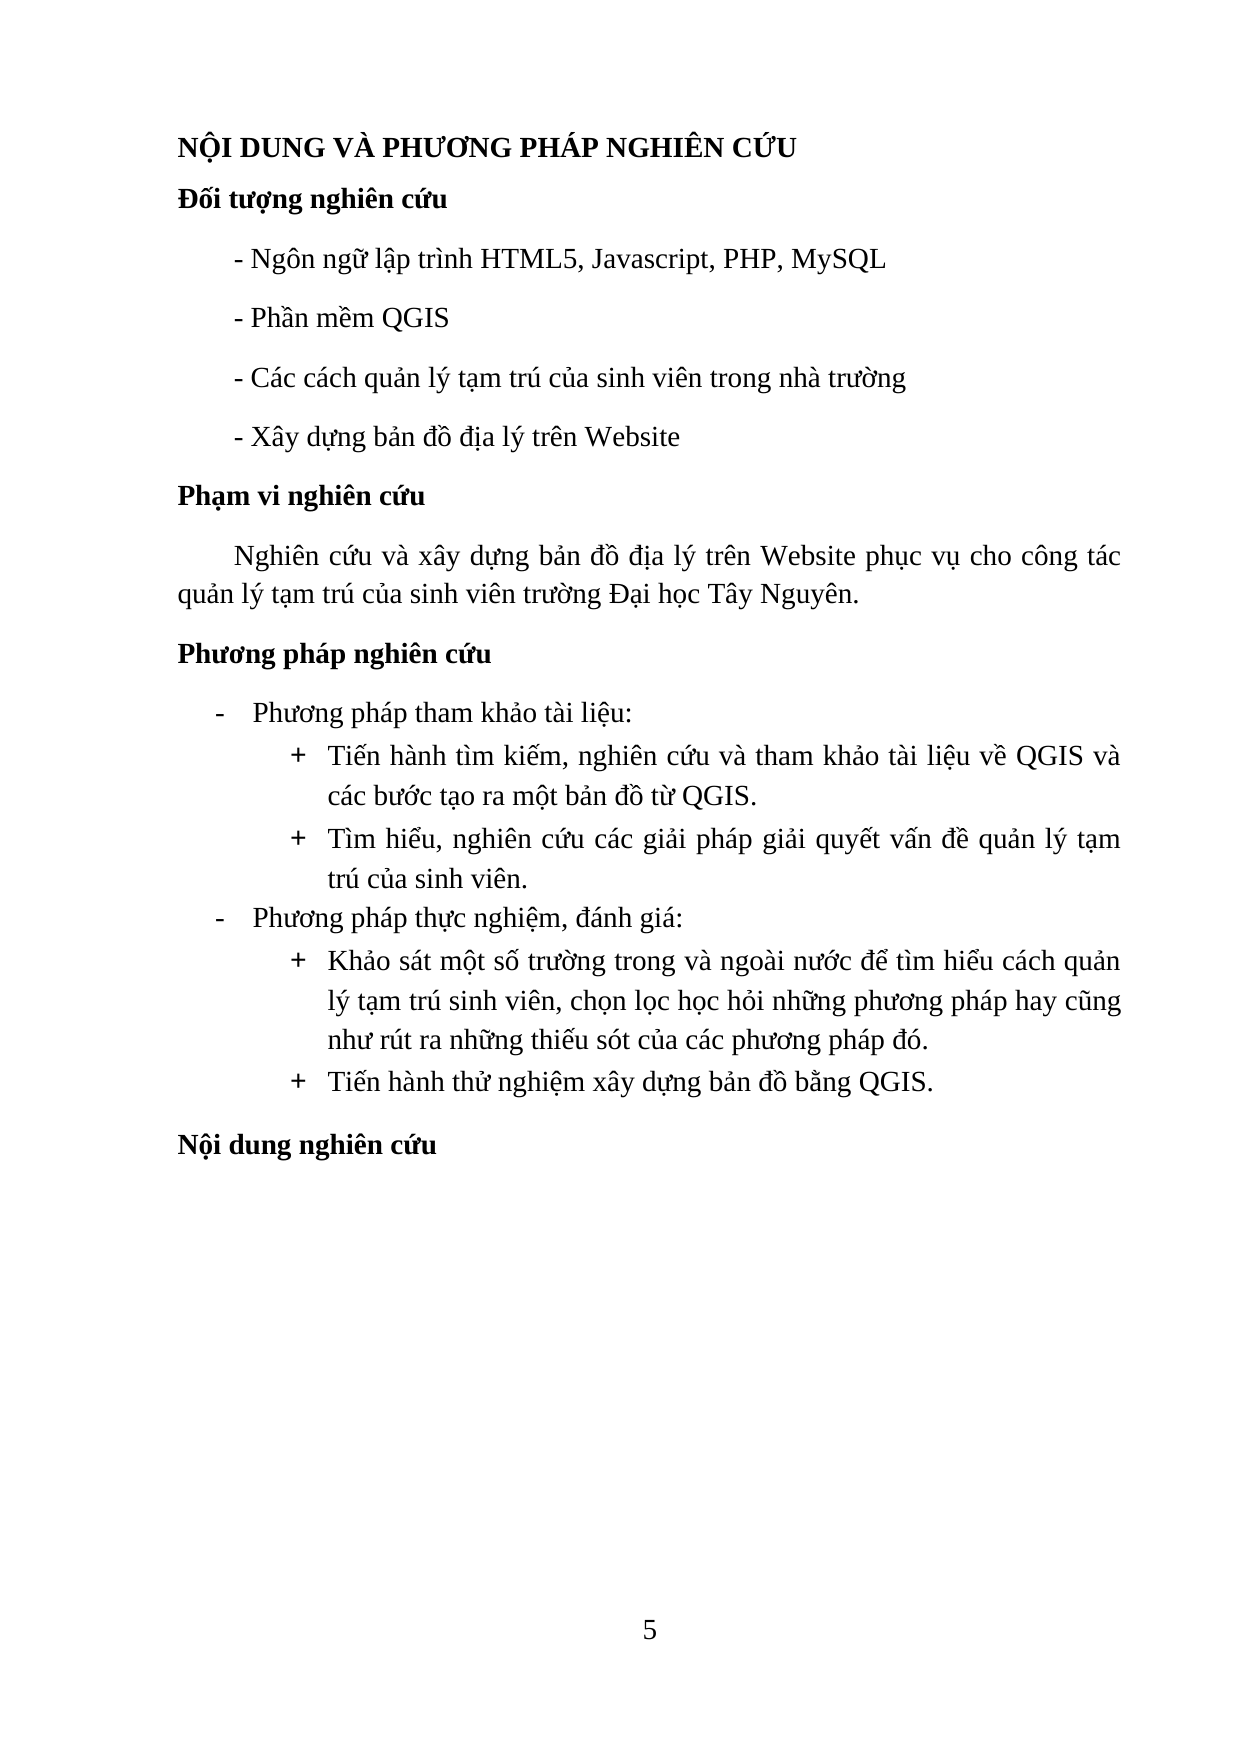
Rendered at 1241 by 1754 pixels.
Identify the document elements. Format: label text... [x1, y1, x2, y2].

text - Xây dựng bản đồ địa lý trên Website [177, 419, 1122, 453]
text Phương pháp nghiên cứu [177, 636, 1122, 669]
list Phương pháp tham khảo tài liệu: [215, 695, 1122, 729]
list Tiến hành thử nghiệm xây dựng bản đồ bằng QGIS. [290, 1061, 1122, 1100]
text - Phần mềm QGIS [177, 300, 1122, 334]
text Phạm vi nghiên cứu [177, 478, 1122, 512]
text Nghiên cứu và xây dựng bản đồ địa lý trên Website phục vụ cho công tác quản lý tạm trú của sinh viên trường Đại học Tây Nguyên. [177, 538, 1122, 610]
list Khảo sát một số trường trong và ngoài nước để tìm hiểu cách quản lý tạm trú sinh viên, chọn lọc học hỏi những phương pháp hay cũng như rút ra những thiếu sót của các phương pháp đó. [290, 939, 1122, 1056]
text Nội dung nghiên cứu [177, 1127, 1122, 1161]
text Đối tượng nghiên cứu [177, 182, 1122, 215]
subtitle NỘI DUNG VÀ PHƯƠNG PHÁP NGHIÊN CỨU [177, 131, 1122, 164]
list Phương pháp thực nghiệm, đánh giá: [215, 900, 1122, 934]
list Tiến hành tìm kiếm, nghiên cứu và tham khảo tài liệu về QGIS và các bước tạo ra một bản đồ từ QGIS. [290, 734, 1122, 812]
text - Ngôn ngữ lập trình HTML5, Javascript, PHP, MySQL [177, 241, 1122, 274]
list Tìm hiểu, nghiên cứu các giải pháp giải quyết vấn đề quản lý tạm trú của sinh viên. [290, 817, 1122, 895]
text - Các cách quản lý tạm trú của sinh viên trong nhà trường [177, 360, 1122, 393]
